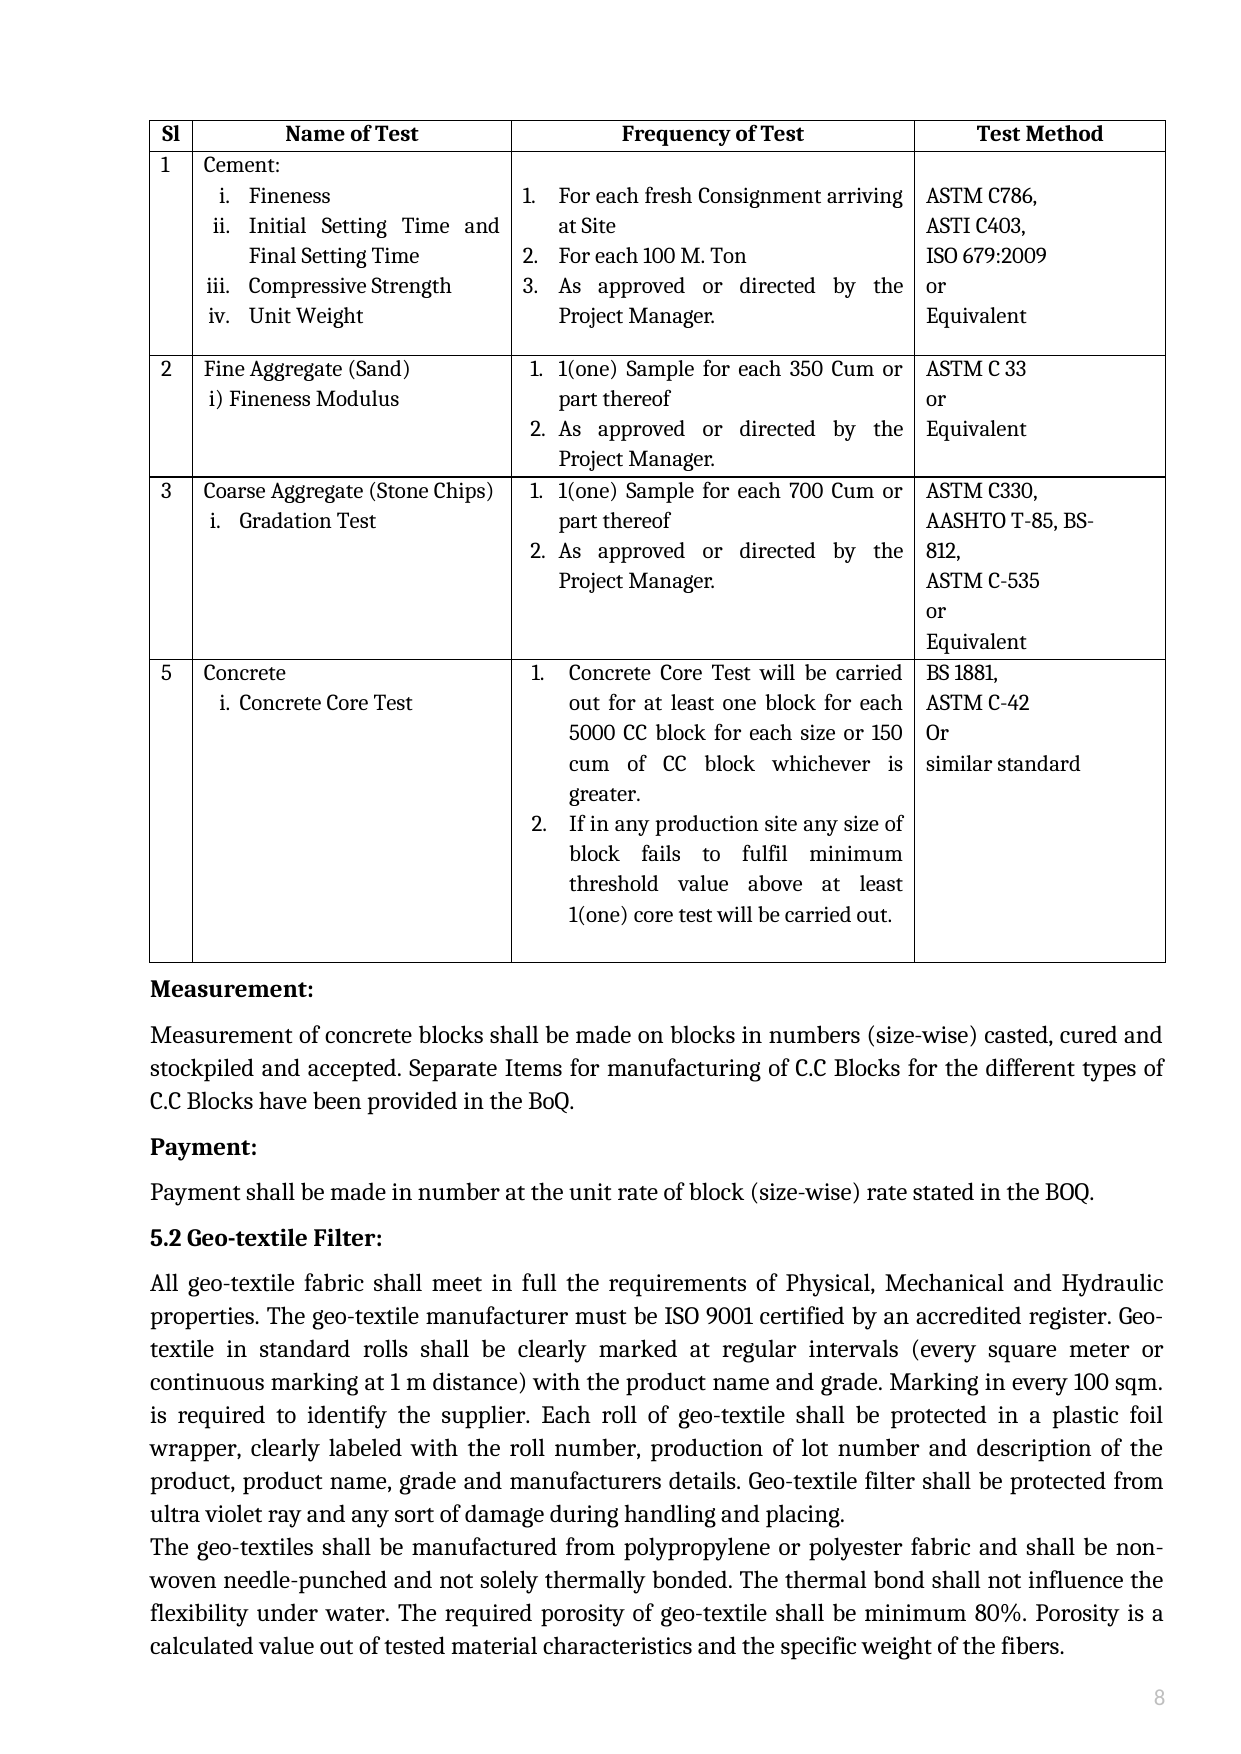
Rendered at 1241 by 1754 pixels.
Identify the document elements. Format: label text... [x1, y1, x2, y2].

table_cell Coarse Aggregate (Stone Chips) Gradation Test [193, 478, 511, 659]
table_cell ASTM C 33 or Equivalent [915, 356, 1165, 476]
text 5.2 Geo-textile Filter: [150, 1223, 1165, 1252]
table_cell 1(one) Sample for each 350 Cum or part thereof As approved or directed by the Project Manager. [512, 356, 914, 476]
text All geo-textile fabric shall meet in full the requirements of Physical, Mechanical and Hydraulic properties. The geo-textile manufacturer must be ISO 9001 certified by an accredited register. Geo-textile in standard rolls shall be clearly marked at regular intervals (every square meter or continuous marking at 1 m distance) with the product name and grade. Marking in every 100 sqm. is required to identify the supplier. Each roll of geo-textile shall be protected in a plastic foil wrapper, clearly labeled with the roll number, production of lot number and description of the product, product name, grade and manufacturers details. Geo-textile filter shall be protected from ultra violet ray and any sort of damage during handling and placing. [150, 1269, 1165, 1529]
table_cell 3 [150, 478, 192, 659]
table_cell Cement: Fineness Initial Setting Time and Final Setting Time Compressive Strength Unit Weight [193, 152, 511, 354]
table_cell Fine Aggregate (Sand) i) Fineness Modulus [193, 356, 511, 476]
text Payment shall be made in number at the unit rate of block (size-wise) rate stated in the BOQ. [150, 1178, 1165, 1207]
table_header Test Method [915, 121, 1165, 151]
text The geo-textiles shall be manufactured from polypropylene or polyester fabric and shall be non-woven needle-punched and not solely thermally bonded. The thermal bond shall not influence the flexibility under water. The required porosity of geo-textile shall be minimum 80%. Porosity is a calculated value out of tested material characteristics and the specific weight of the fibers. [150, 1533, 1165, 1661]
table_cell 1(one) Sample for each 700 Cum or part thereof As approved or directed by the Project Manager. [512, 478, 914, 659]
text Measurement: [150, 975, 1165, 1004]
table_cell BS 1881, ASTM C-42 Or similar standard [915, 660, 1165, 962]
text Measurement of concrete blocks shall be made on blocks in numbers (size-wise) casted, cured and stockpiled and accepted. Separate Items for manufacturing of C.C Blocks for the different types of C.C Blocks have been provided in the BoQ. [150, 1021, 1165, 1116]
table_cell 5 [150, 660, 192, 962]
table_cell 1 [150, 152, 192, 354]
table_cell ASTM C786, ASTI C403, ISO 679:2009 or Equivalent [915, 152, 1165, 354]
table_header Frequency of Test [512, 121, 914, 151]
table_cell Concrete Core Test will be carried out for at least one block for each 5000 CC block for each size or 150 cum of CC block whichever is greater. If in any production site any size of block fails to fulfil minimum threshold value above at least 1(one) core test will be carried out. [512, 660, 914, 962]
table_header Name of Test [193, 121, 511, 151]
table_cell Concrete Concrete Core Test [193, 660, 511, 962]
table_header Sl [150, 121, 192, 151]
table_cell 2 [150, 356, 192, 476]
table_cell ASTM C330, AASHTO T-85, BS- 812, ASTM C-535 or Equivalent [915, 478, 1165, 659]
text Payment: [150, 1132, 1165, 1161]
table_cell For each fresh Consignment arriving at Site For each 100 M. Ton As approved or directed by the Project Manager. [512, 152, 914, 354]
